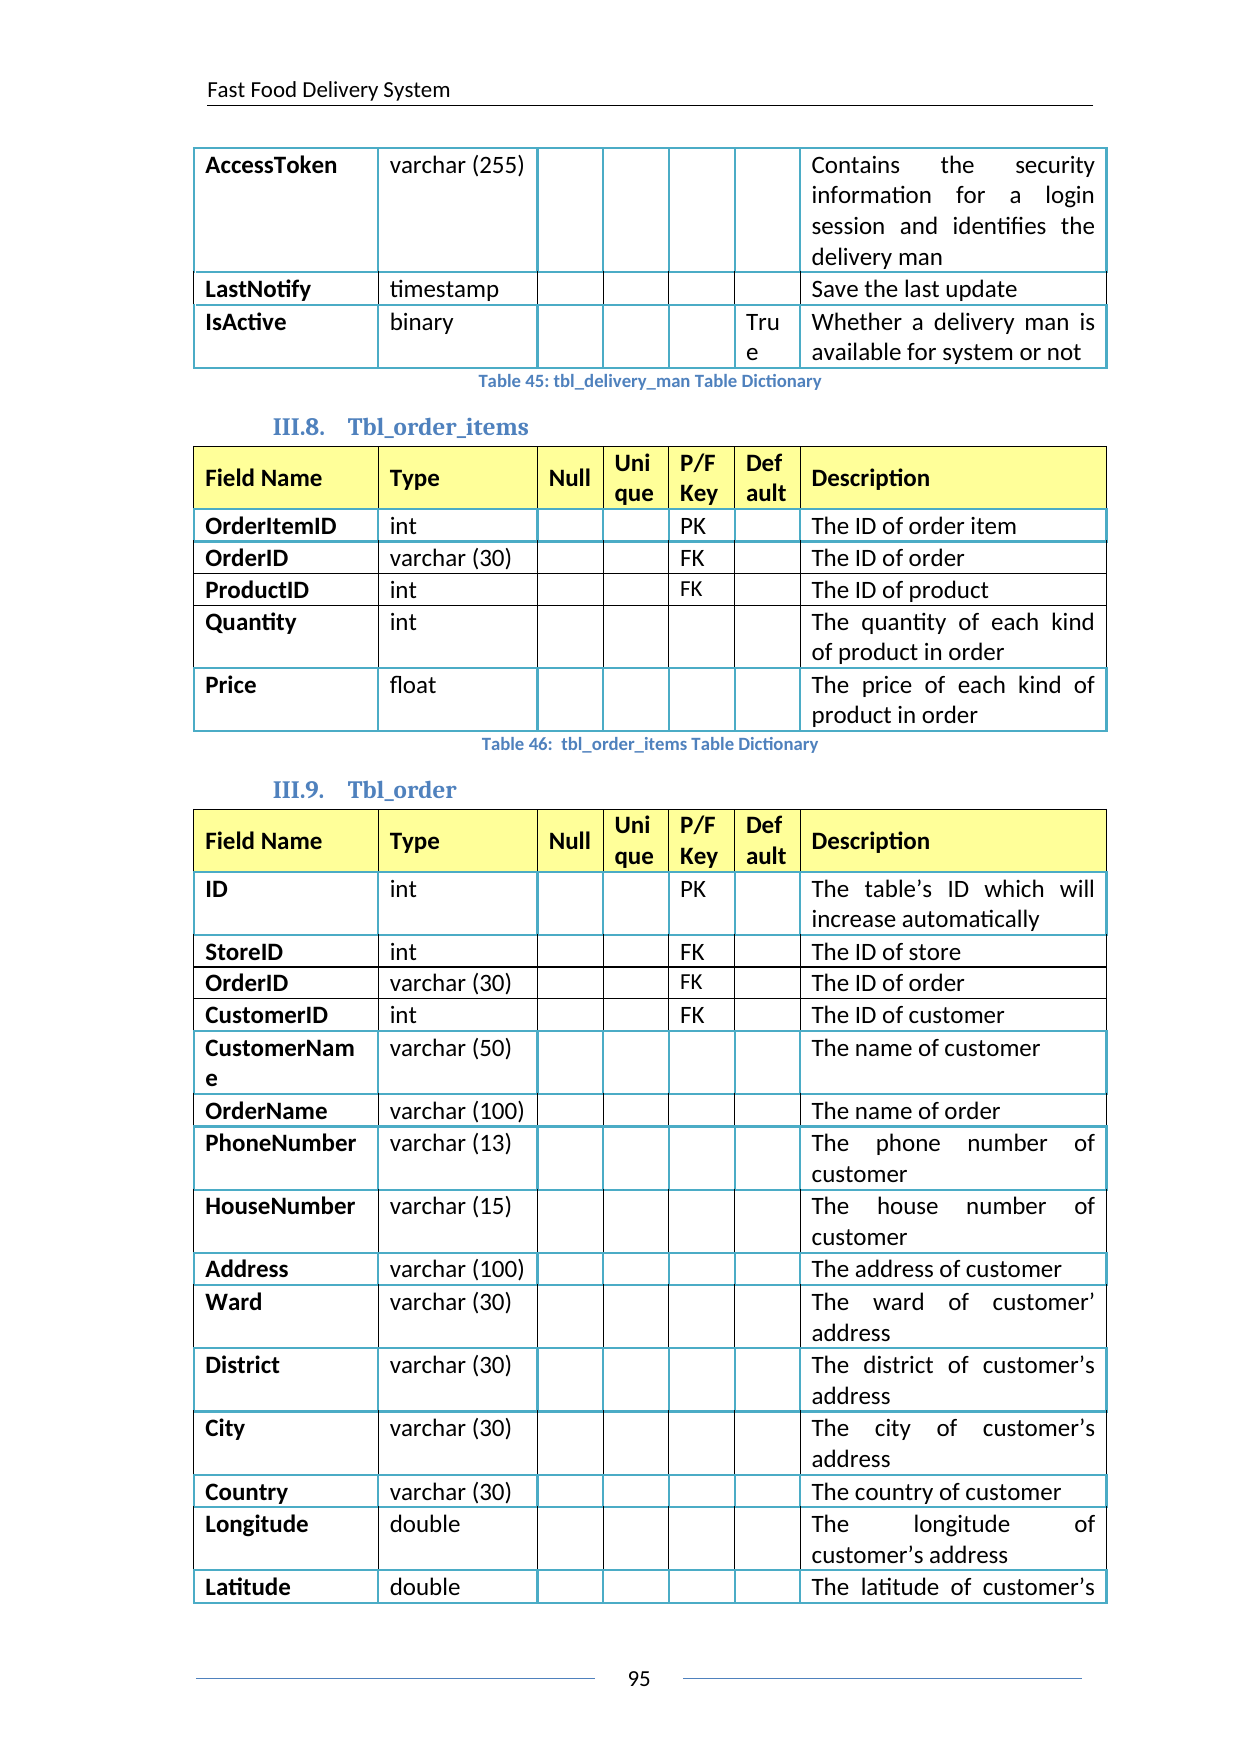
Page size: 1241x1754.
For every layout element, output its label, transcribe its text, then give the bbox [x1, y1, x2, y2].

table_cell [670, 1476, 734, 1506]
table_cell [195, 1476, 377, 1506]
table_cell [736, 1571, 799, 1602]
table_cell [604, 149, 668, 271]
table_cell [604, 999, 668, 1029]
table_cell Price [195, 669, 377, 730]
table_header Type [379, 810, 537, 871]
table_cell FK [669, 999, 734, 1029]
table_cell OrderName [194, 1095, 378, 1125]
table_cell PK [670, 510, 734, 540]
table_cell [604, 574, 668, 604]
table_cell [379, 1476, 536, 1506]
table_cell [538, 1095, 603, 1125]
table_cell [669, 273, 734, 304]
table_cell [604, 543, 668, 573]
table_cell The ID of order [801, 543, 1106, 573]
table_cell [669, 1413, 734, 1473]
table_cell [735, 273, 800, 304]
table_header Default [735, 447, 800, 508]
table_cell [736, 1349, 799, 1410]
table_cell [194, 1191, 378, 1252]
table_cell [539, 873, 602, 934]
table_cell [604, 669, 668, 730]
table_header Field Name [194, 810, 378, 871]
table_cell OrderID [194, 543, 378, 573]
table_cell [604, 306, 668, 367]
table_cell OrderItemID [195, 510, 377, 540]
table_cell [670, 149, 734, 271]
table_cell [604, 1095, 668, 1125]
table_cell CustomerName [195, 1032, 377, 1093]
table_cell StoreID [194, 936, 378, 966]
subtitle Tbl_order [273, 776, 1093, 804]
table_cell int [379, 999, 537, 1029]
table_cell FK [669, 936, 734, 966]
table_header Type [379, 447, 537, 508]
table_cell int [379, 510, 536, 540]
table_header Description [801, 447, 1106, 508]
table_cell [539, 306, 602, 367]
table_cell [735, 606, 800, 667]
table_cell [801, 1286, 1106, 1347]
table_cell [604, 1128, 668, 1188]
table_cell [604, 273, 668, 304]
table_cell [604, 936, 668, 966]
table_cell float [379, 669, 536, 730]
table_cell binary [379, 306, 536, 367]
table_cell [735, 574, 800, 604]
table_cell [670, 669, 734, 730]
table_cell The price of each kind of product in order [801, 669, 1105, 730]
table_cell int [379, 936, 537, 966]
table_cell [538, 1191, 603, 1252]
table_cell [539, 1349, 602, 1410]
table_cell [735, 1095, 800, 1125]
table_cell [670, 1128, 734, 1188]
table_cell The table’s ID which will increase automatically [801, 873, 1105, 934]
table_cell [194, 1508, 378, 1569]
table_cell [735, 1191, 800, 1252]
table_cell [670, 1032, 734, 1093]
table_cell The ID of order item [801, 510, 1105, 540]
table_cell FK [669, 574, 734, 604]
table_cell [736, 1032, 799, 1093]
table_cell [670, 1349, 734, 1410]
table_cell [735, 936, 800, 966]
table_cell [538, 936, 603, 966]
table_cell The ID of order [801, 968, 1106, 998]
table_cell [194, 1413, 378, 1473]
table_cell IsActive [195, 305, 377, 367]
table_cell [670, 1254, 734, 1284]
table_cell [539, 669, 602, 730]
table_cell [736, 873, 799, 934]
table_header P/F Key [669, 447, 734, 508]
table_cell [736, 149, 799, 271]
table_cell The ID of customer [801, 999, 1106, 1029]
table_cell [539, 1128, 602, 1188]
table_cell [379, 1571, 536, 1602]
table_cell ID [195, 873, 377, 934]
table_header Null [538, 447, 603, 508]
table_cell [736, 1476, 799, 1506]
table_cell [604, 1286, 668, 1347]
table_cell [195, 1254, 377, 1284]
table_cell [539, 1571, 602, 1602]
table_cell Whether a delivery man is available for system or not [801, 306, 1105, 367]
table_cell [538, 543, 603, 573]
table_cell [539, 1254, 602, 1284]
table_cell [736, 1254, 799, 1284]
table_cell LastNotify [194, 272, 378, 304]
table_cell PhoneNumber [195, 1128, 377, 1188]
table_header Null [538, 810, 603, 871]
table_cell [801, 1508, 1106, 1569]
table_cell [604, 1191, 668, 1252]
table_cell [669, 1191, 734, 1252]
table_cell [539, 510, 602, 540]
table_cell [604, 606, 668, 667]
table_header Default [735, 810, 800, 871]
table_cell [538, 273, 603, 304]
table_cell int [379, 873, 536, 934]
table_cell [538, 968, 603, 998]
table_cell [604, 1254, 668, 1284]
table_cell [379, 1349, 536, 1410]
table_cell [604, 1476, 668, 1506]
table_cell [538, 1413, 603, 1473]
table_cell The quantity of each kind of product in order [801, 606, 1106, 667]
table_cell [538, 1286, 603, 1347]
table_cell CustomerID [194, 999, 378, 1029]
table_cell timestamp [379, 273, 537, 304]
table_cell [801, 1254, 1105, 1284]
table_cell Save the last update [801, 273, 1106, 304]
table_cell [669, 1095, 734, 1125]
table_cell [669, 606, 734, 667]
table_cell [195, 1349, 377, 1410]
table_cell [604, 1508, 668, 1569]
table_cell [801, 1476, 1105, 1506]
table_cell varchar (30) [379, 968, 537, 998]
table_header Unique [604, 810, 668, 871]
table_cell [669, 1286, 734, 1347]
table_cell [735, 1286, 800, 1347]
table_header Field Name [194, 447, 378, 508]
table_cell [736, 1128, 799, 1188]
subtitle Tbl_order_items [273, 413, 1093, 441]
table_cell OrderID [194, 968, 378, 998]
table_cell The ID of store [801, 936, 1106, 966]
table_cell [538, 999, 603, 1029]
table_cell [538, 574, 603, 604]
table_cell [604, 968, 668, 998]
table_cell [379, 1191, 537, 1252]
table_cell [539, 1032, 602, 1093]
table_cell [539, 149, 602, 271]
table_cell int [379, 574, 537, 604]
table_cell int [379, 606, 537, 667]
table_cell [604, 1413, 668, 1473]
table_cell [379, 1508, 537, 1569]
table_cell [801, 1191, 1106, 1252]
table_cell [735, 968, 800, 998]
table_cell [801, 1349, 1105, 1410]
table_cell ProductID [194, 574, 378, 604]
table_cell [604, 1032, 668, 1093]
table_cell The ID of product [801, 574, 1106, 604]
table_cell varchar (13) [379, 1128, 536, 1188]
table_cell [604, 873, 668, 934]
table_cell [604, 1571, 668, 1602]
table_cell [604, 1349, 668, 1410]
table_cell [735, 999, 800, 1029]
text Table 46: tbl_order_items Table Dictionary [207, 732, 1093, 755]
table_cell PK [670, 873, 734, 934]
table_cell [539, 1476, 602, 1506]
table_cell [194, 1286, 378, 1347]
table_cell [736, 510, 799, 540]
table_cell AccessToken [195, 149, 377, 271]
table_cell [538, 606, 603, 667]
table_cell varchar (100) [379, 1095, 537, 1125]
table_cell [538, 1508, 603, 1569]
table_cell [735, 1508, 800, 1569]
table_cell True [736, 306, 799, 367]
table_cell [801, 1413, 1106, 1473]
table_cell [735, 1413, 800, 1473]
table_cell [604, 510, 668, 540]
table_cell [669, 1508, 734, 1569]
table_cell FK [669, 543, 734, 573]
table_header Unique [604, 447, 668, 508]
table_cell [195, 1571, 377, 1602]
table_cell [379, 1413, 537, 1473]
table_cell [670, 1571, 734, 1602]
table_cell varchar (255) [379, 149, 536, 271]
table_cell varchar (30) [379, 543, 537, 573]
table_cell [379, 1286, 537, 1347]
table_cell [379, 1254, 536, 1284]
table_cell [736, 669, 799, 730]
table_cell The name of order [801, 1095, 1106, 1125]
table_cell The phone number of customer [801, 1128, 1105, 1188]
table_header Description [801, 810, 1106, 871]
table_header P/F Key [669, 810, 734, 871]
table_cell [735, 543, 800, 573]
table_cell The name of customer [801, 1032, 1105, 1093]
table_cell Contains the security information for a login session and identifies the delivery man [801, 149, 1105, 271]
table_cell Quantity [194, 606, 378, 667]
table_cell [670, 306, 734, 367]
table_cell FK [669, 968, 734, 998]
text Table 45: tbl_delivery_man Table Dictionary [207, 369, 1093, 392]
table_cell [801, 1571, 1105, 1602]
table_cell varchar (50) [379, 1032, 536, 1093]
